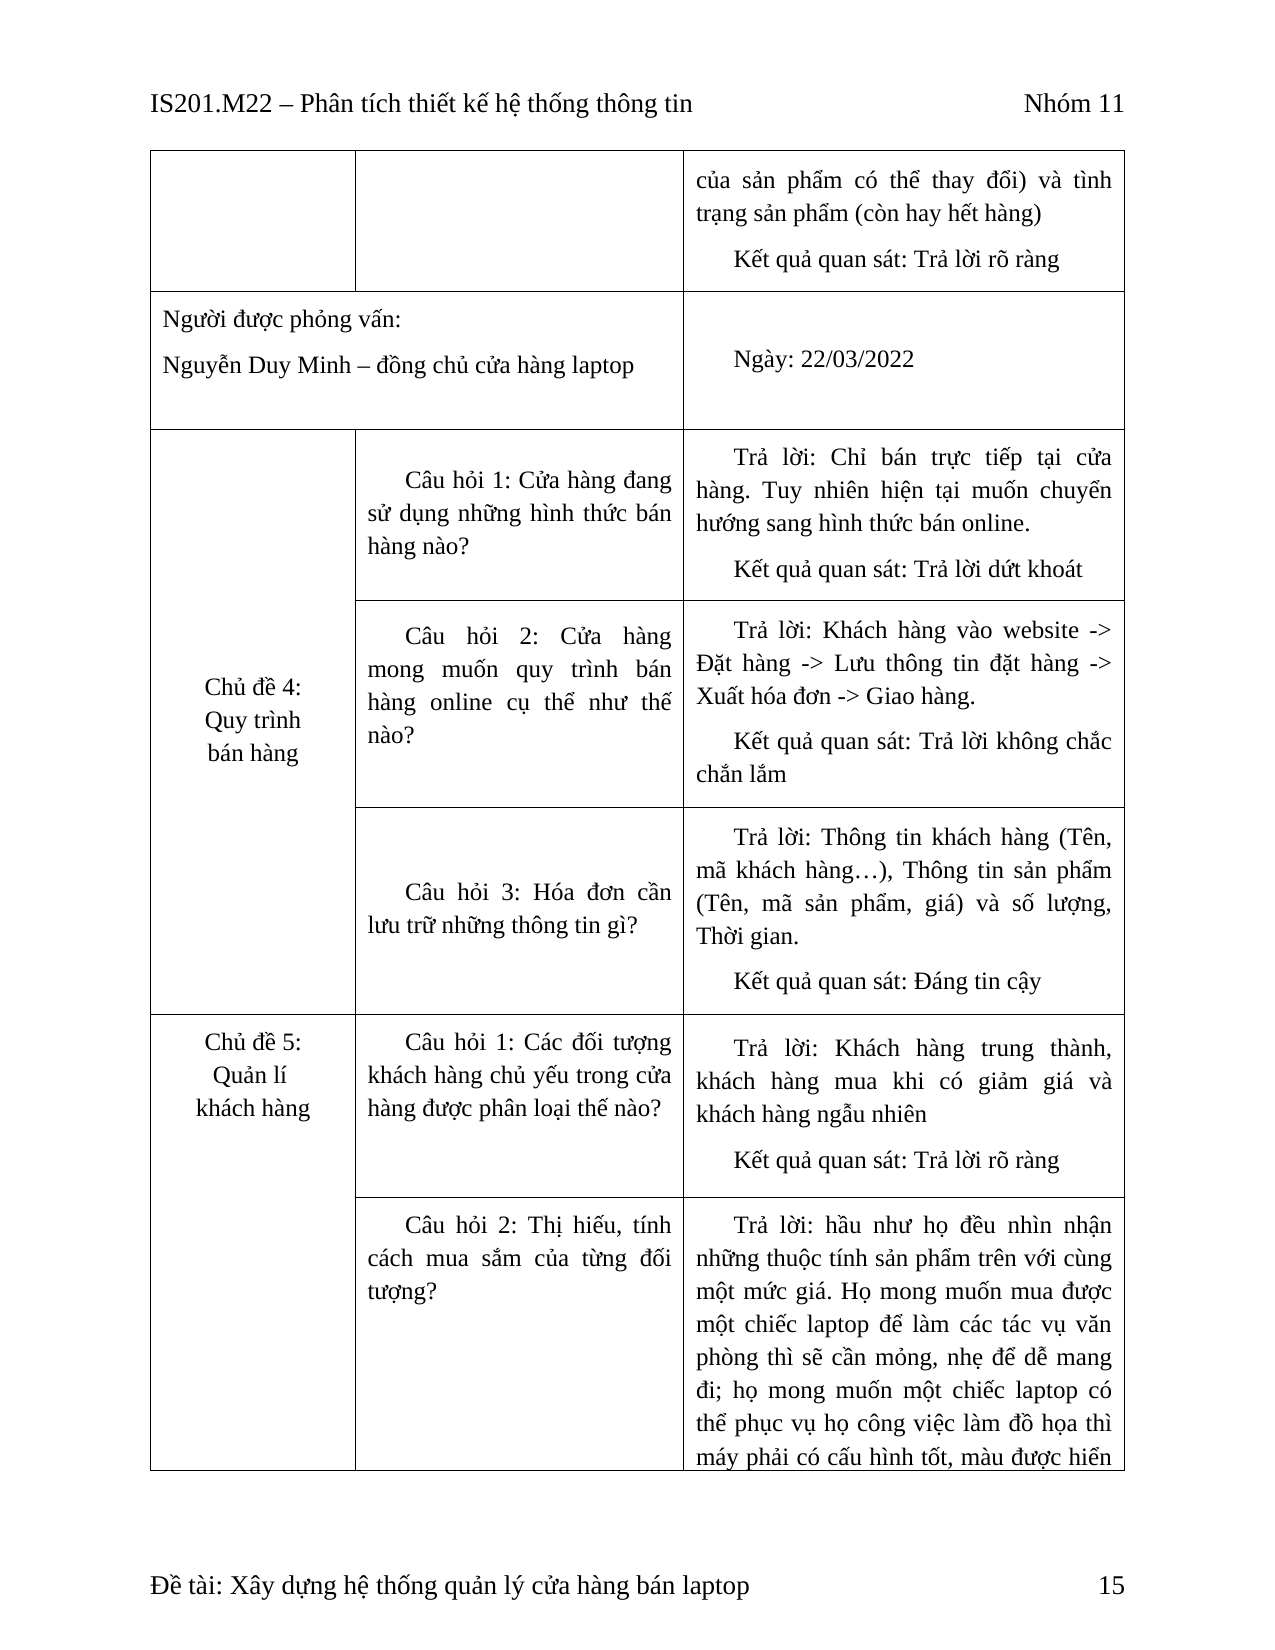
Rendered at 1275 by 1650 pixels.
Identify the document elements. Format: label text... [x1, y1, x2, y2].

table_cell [684, 1198, 1124, 1470]
table_cell Câu hỏi 2: Cửa hàng mong muốn quy trình bán hàng online cụ thể như thế nào? [356, 601, 683, 807]
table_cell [684, 151, 1124, 291]
table_cell Ngày: 22/03/2022 [684, 292, 1124, 429]
table_cell Người được phỏng vấn: Nguyễn Duy Minh – đồng chủ cửa hàng laptop [151, 292, 683, 429]
table_cell Chủ đề 4: Quy trình bán hàng [151, 430, 355, 1014]
table_cell Trả lời: Chỉ bán trực tiếp tại cửa hàng. Tuy nhiên hiện tại muốn chuyển hướng sang hình thức bán online. Kết quả quan sát: Trả lời dứt khoát [684, 430, 1124, 599]
table_cell Trả lời: Khách hàng vào website -> Đặt hàng -> Lưu thông tin đặt hàng -> Xuất hóa đơn -> Giao hàng. Kết quả quan sát: Trả lời không chắc chắn lắm [684, 601, 1124, 807]
table_cell Trả lời: Thông tin khách hàng (Tên, mã khách hàng…), Thông tin sản phẩm (Tên, mã sản phẩm, giá) và số lượng, Thời gian. Kết quả quan sát: Đáng tin cậy [684, 808, 1124, 1014]
table_cell Câu hỏi 1: Các đối tượng khách hàng chủ yếu trong cửa hàng được phân loại thế nào? [356, 1015, 683, 1197]
table_cell Chủ đề 5: Quản lí khách hàng [151, 1015, 355, 1470]
table_cell Câu hỏi 1: Cửa hàng đang sử dụng những hình thức bán hàng nào? [356, 430, 683, 599]
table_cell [356, 151, 683, 291]
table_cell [356, 1198, 683, 1470]
table_cell Câu hỏi 3: Hóa đơn cần lưu trữ những thông tin gì? [356, 808, 683, 1014]
table_cell Trả lời: Khách hàng trung thành, khách hàng mua khi có giảm giá và khách hàng ngẫu nhiên Kết quả quan sát: Trả lời rõ ràng [684, 1015, 1124, 1197]
